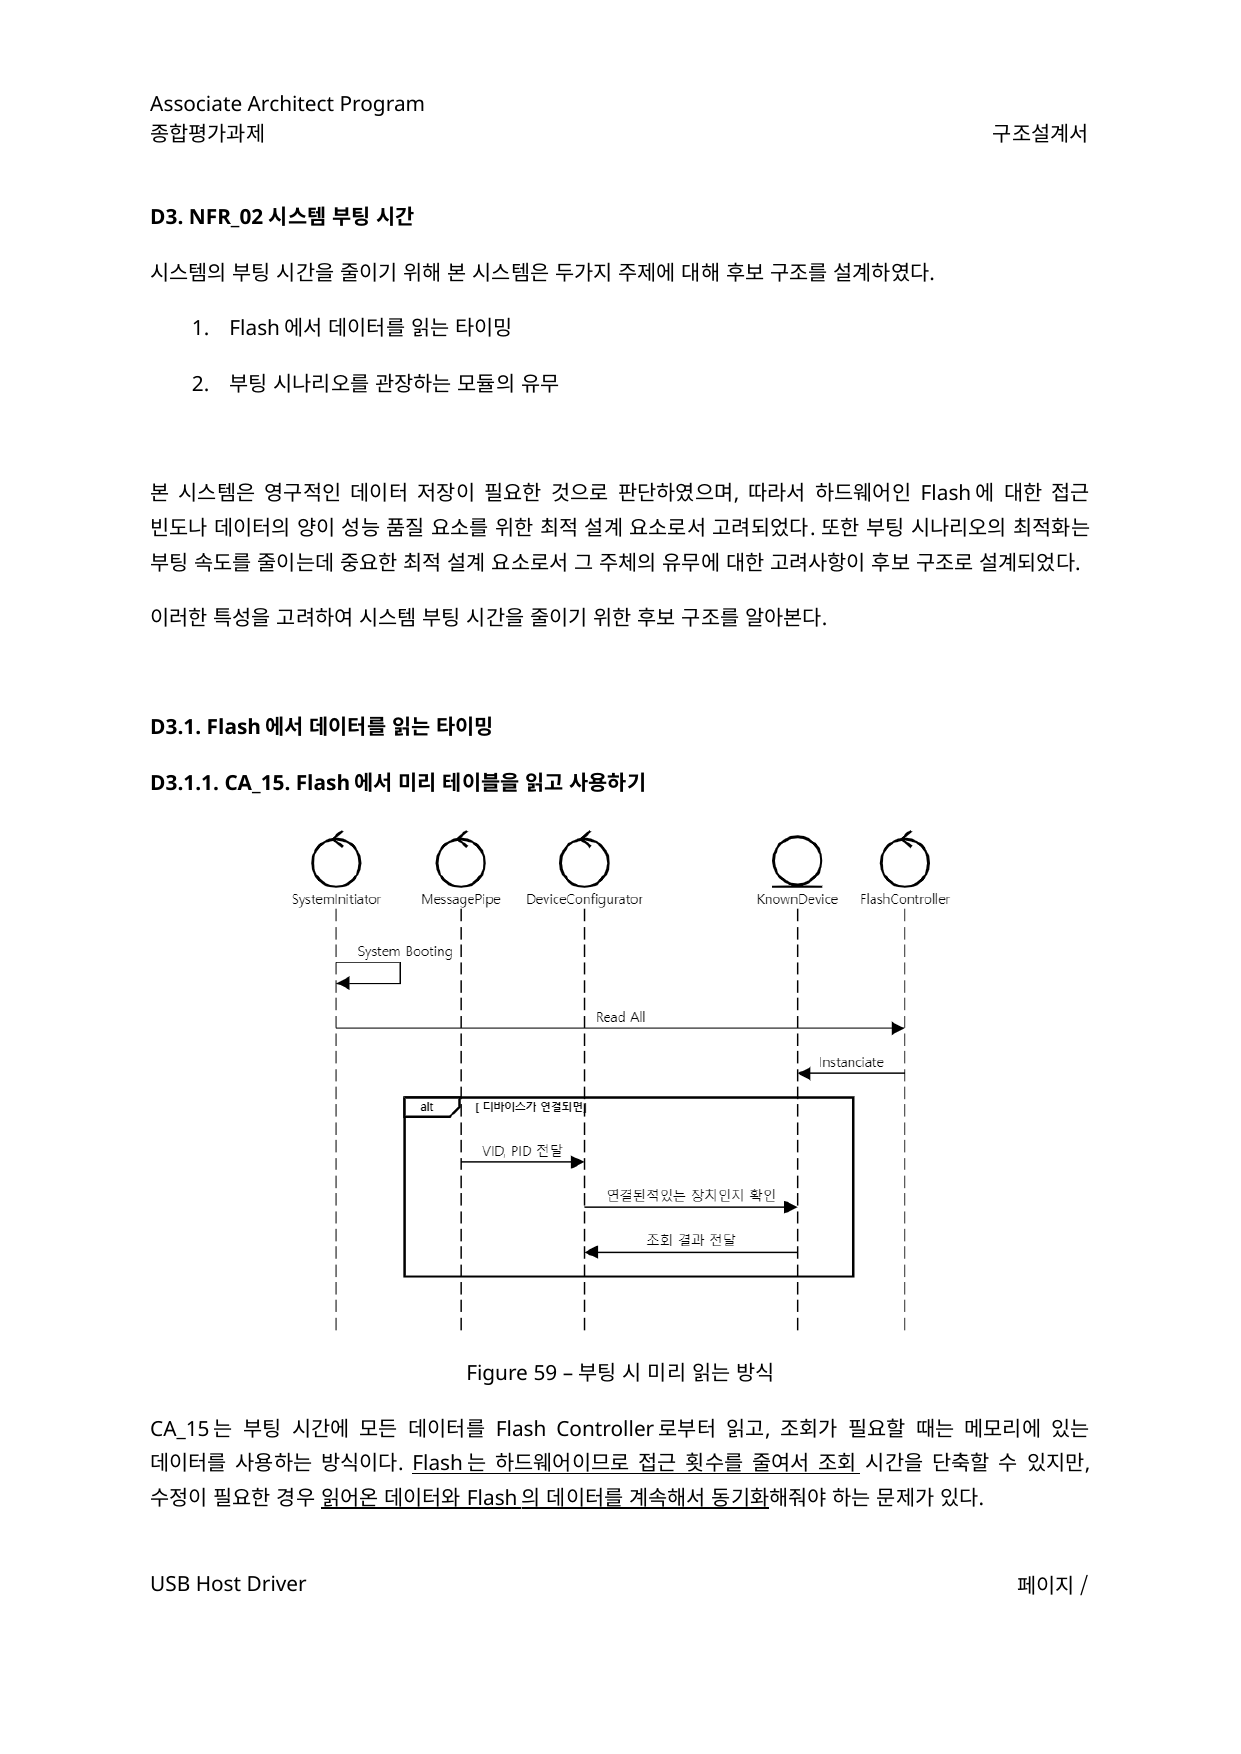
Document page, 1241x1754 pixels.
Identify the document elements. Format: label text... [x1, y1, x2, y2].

text D3. NFR_02 시스템 부팅 시간 [150, 200, 1090, 231]
text 시스템의 부팅 시간을 줄이기 위해 본 시스템은 두가지 주제에 대해 후보 구조를 설계하였다. [150, 256, 1090, 286]
text 이러한 특성을 고려하여 시스템 부팅 시간을 줄이기 위한 후보 구조를 알아본다. [150, 601, 1090, 632]
list Flash에서 데이터를 읽는 타이밍 [192, 311, 1090, 342]
picture [283, 821, 957, 1332]
text D3.1. Flash에서 데이터를 읽는 타이밍 [150, 710, 1090, 741]
text CA_15는 부팅 시간에 모든 데이터를 Flash Controller로부터 읽고, 조회가 필요할 때는 메모리에 있는 데이터를 사용하는 방식이다. Flash는 하드웨어이므로 접근 횟수를 줄여서 조회 시간을 단축할 수 있지만, 수정이 필요한 경우 읽어온 데이터와 Flash의 데이터를 계속해서 동기화해줘야 하는 문제가 있다. [150, 1412, 1090, 1512]
text 본 시스템은 영구적인 데이터 저장이 필요한 것으로 판단하였으며, 따라서 하드웨어인 Flash에 대한 접근 빈도나 데이터의 양이 성능 품질 요소를 위한 최적 설계 요소로서 고려되었다. 또한 부팅 시나리오의 최적화는 부팅 속도를 줄이는데 중요한 최적 설계 요소로서 그 주체의 유무에 대한 고려사항이 후보 구조로 설계되었다. [150, 476, 1090, 576]
text D3.1.1. CA_15. Flash에서 미리 테이블을 읽고 사용하기 [150, 766, 1090, 796]
list 부팅 시나리오를 관장하는 모듈의 유무 [192, 367, 1090, 397]
